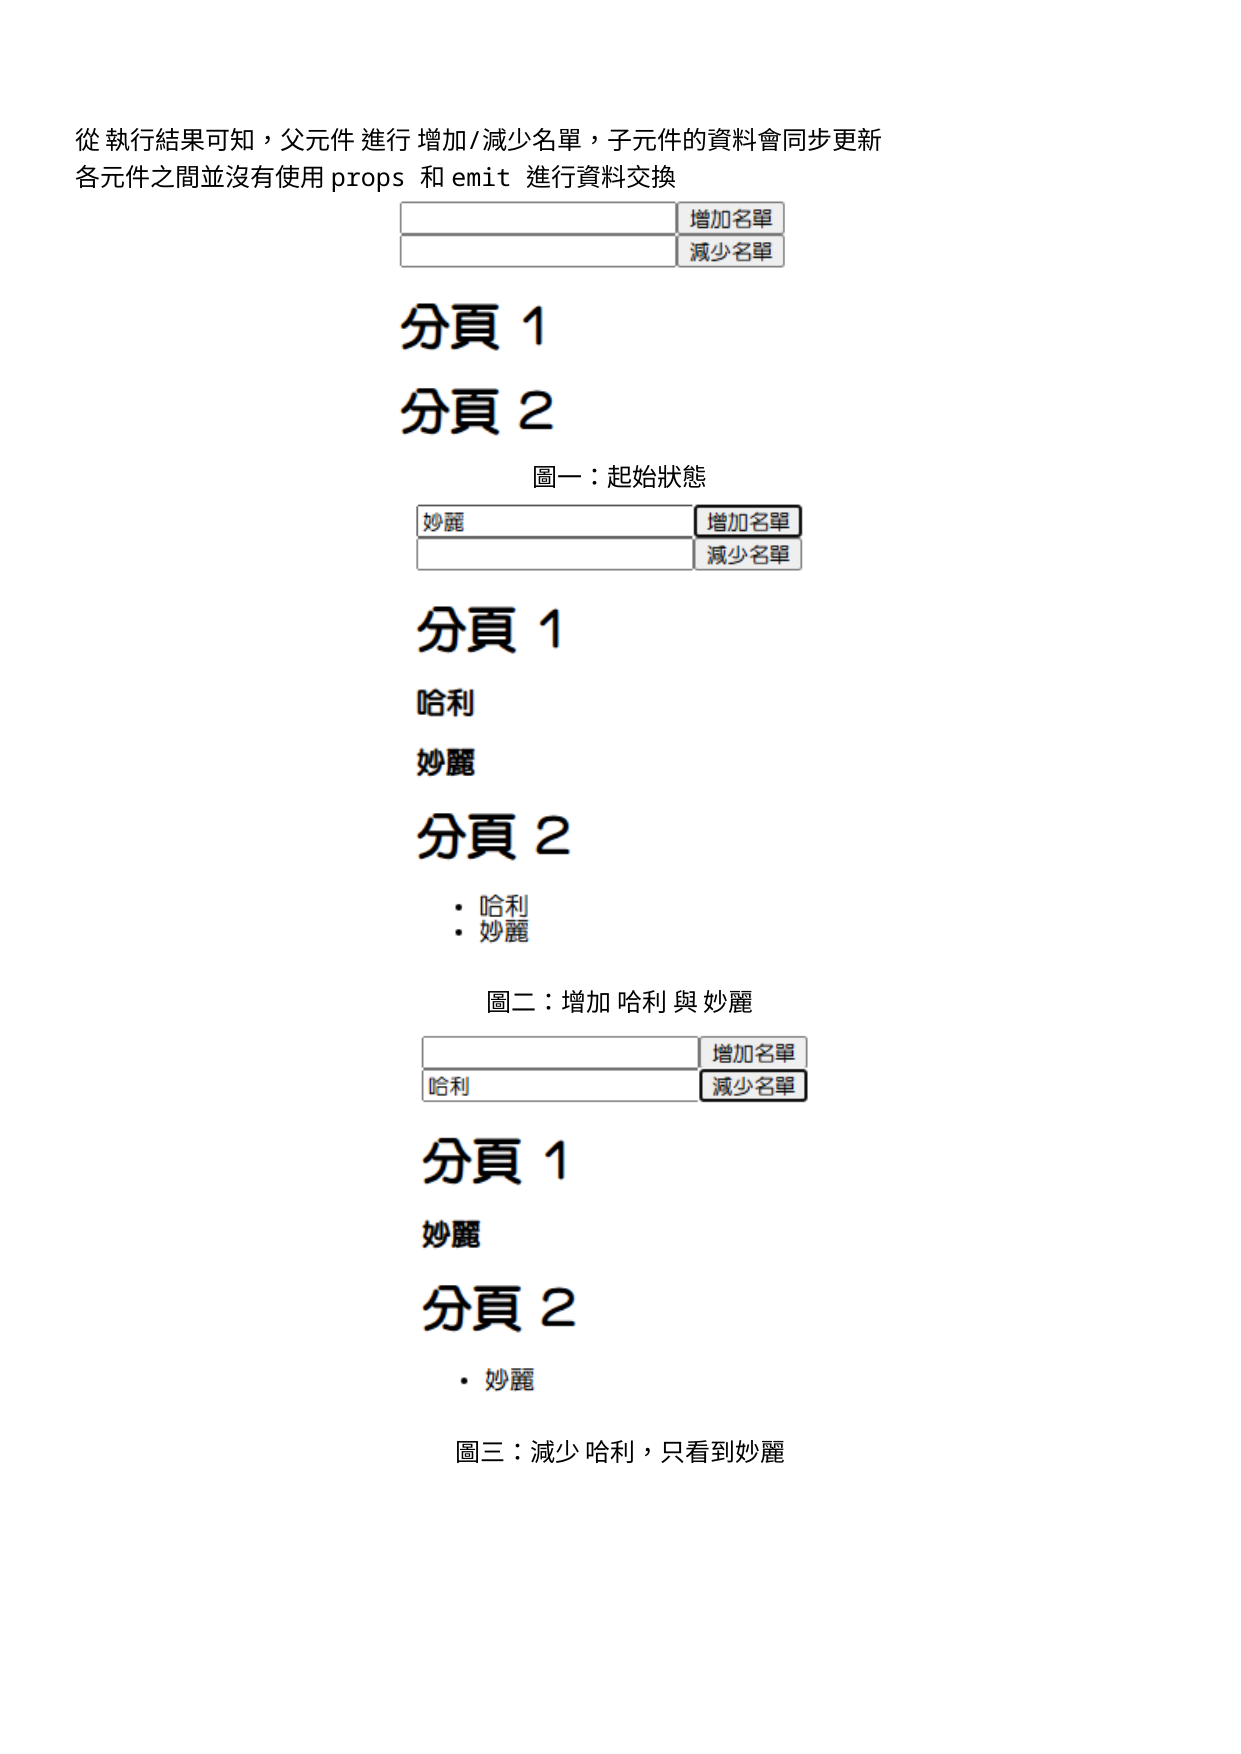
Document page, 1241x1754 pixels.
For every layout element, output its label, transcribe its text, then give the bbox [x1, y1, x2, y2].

picture [419, 1027, 836, 1425]
text 圖一：起始狀態 [75, 457, 1165, 494]
text 各元件之間並沒有使用 props 和 emit 進行資料交換 [75, 157, 1165, 194]
picture [394, 194, 846, 456]
text 從 執行結果可知，父元件 進行 增加/減少名單，子元件的資料會同步更新 [75, 119, 1165, 157]
text 圖二：增加 哈利 與 妙麗 [75, 982, 1165, 1019]
text 圖三：減少 哈利，只看到妙麗 [75, 1432, 1165, 1469]
picture [412, 494, 828, 964]
